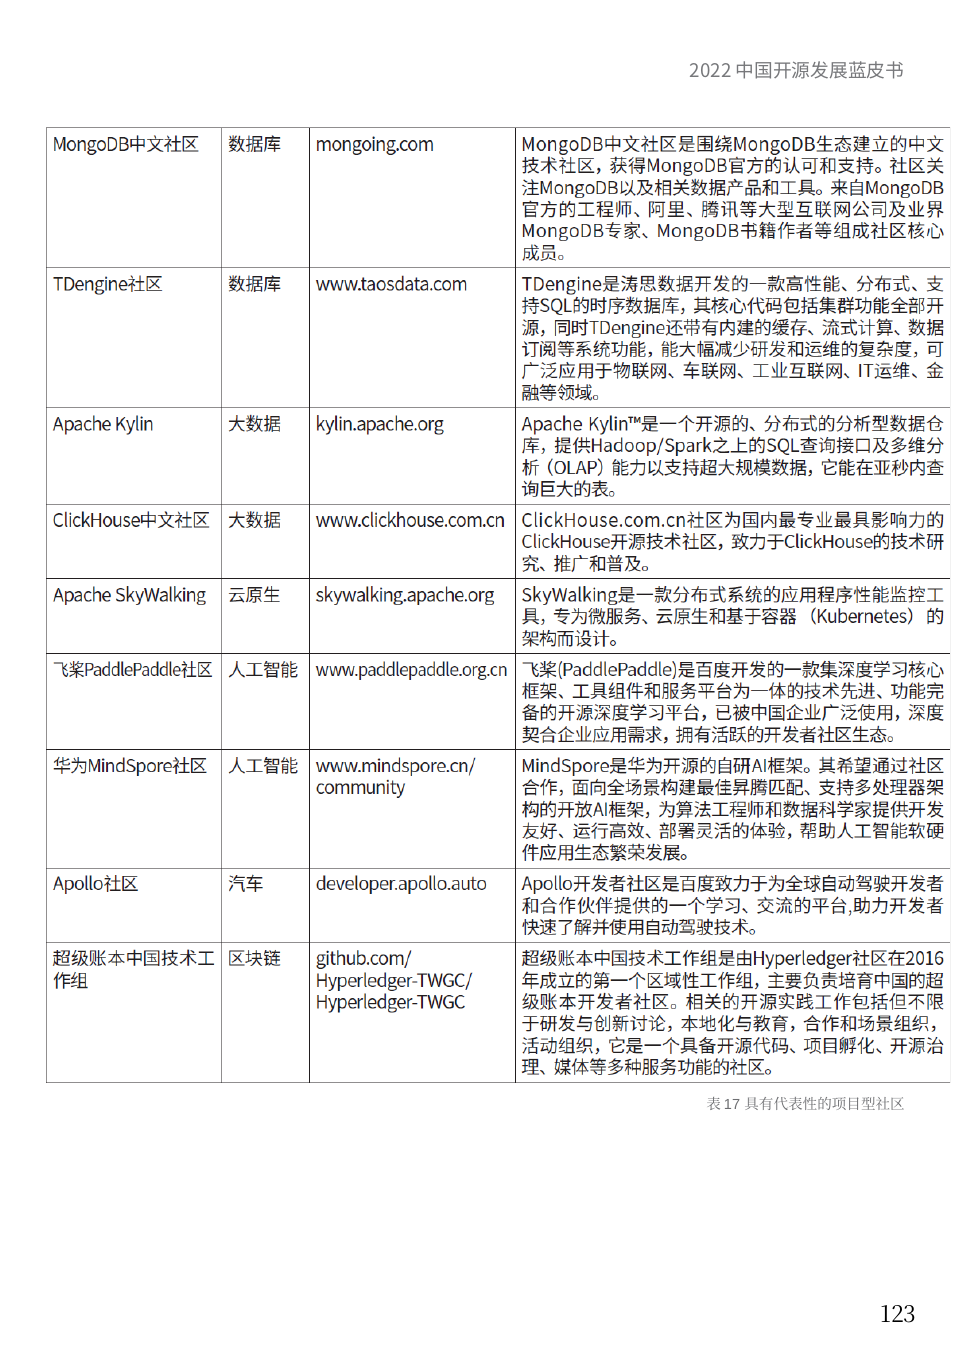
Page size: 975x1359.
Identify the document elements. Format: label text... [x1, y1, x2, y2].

text 表17 具有代表性的项目型社区 [44, 1093, 904, 1114]
picture [43, 125, 951, 1086]
